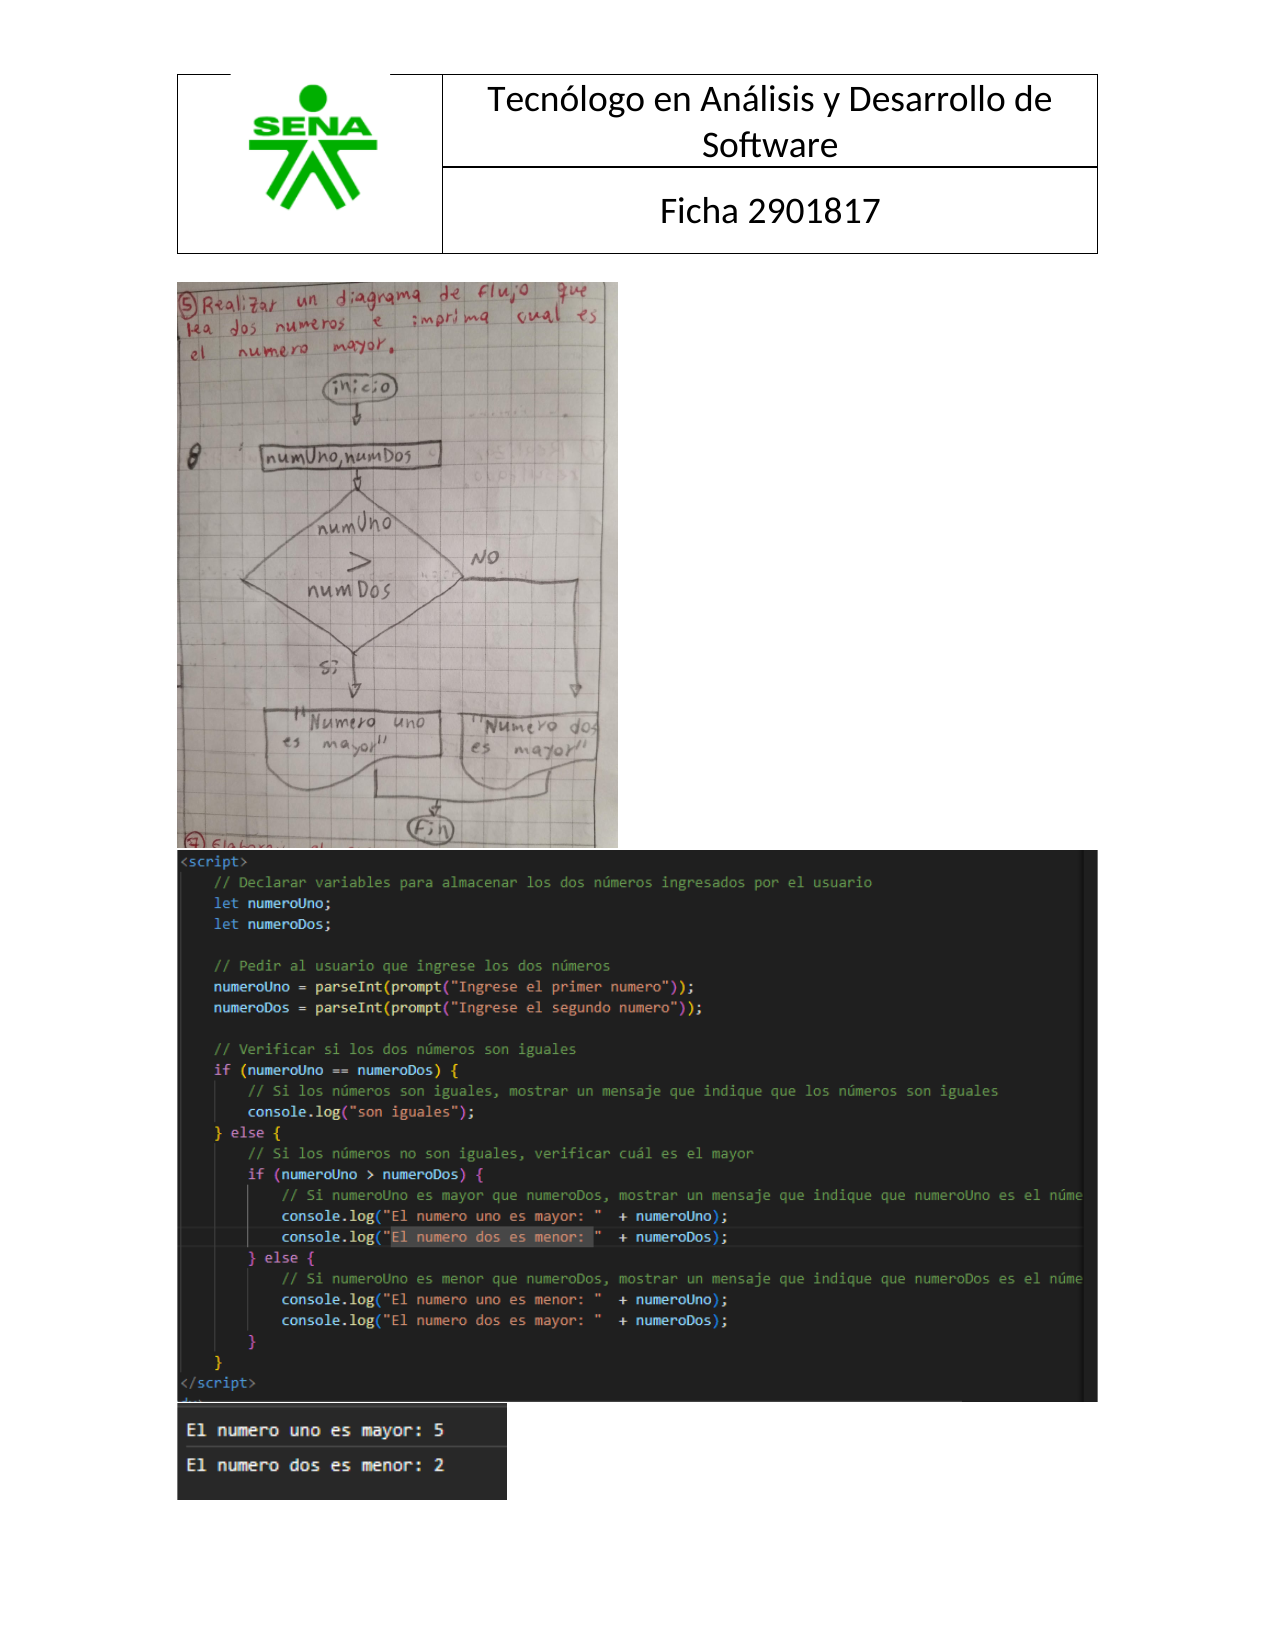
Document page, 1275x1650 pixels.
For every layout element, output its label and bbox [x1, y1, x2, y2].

picture [177, 282, 618, 848]
picture [177, 1403, 507, 1500]
picture [177, 850, 1098, 1402]
picture [230, 74, 390, 226]
